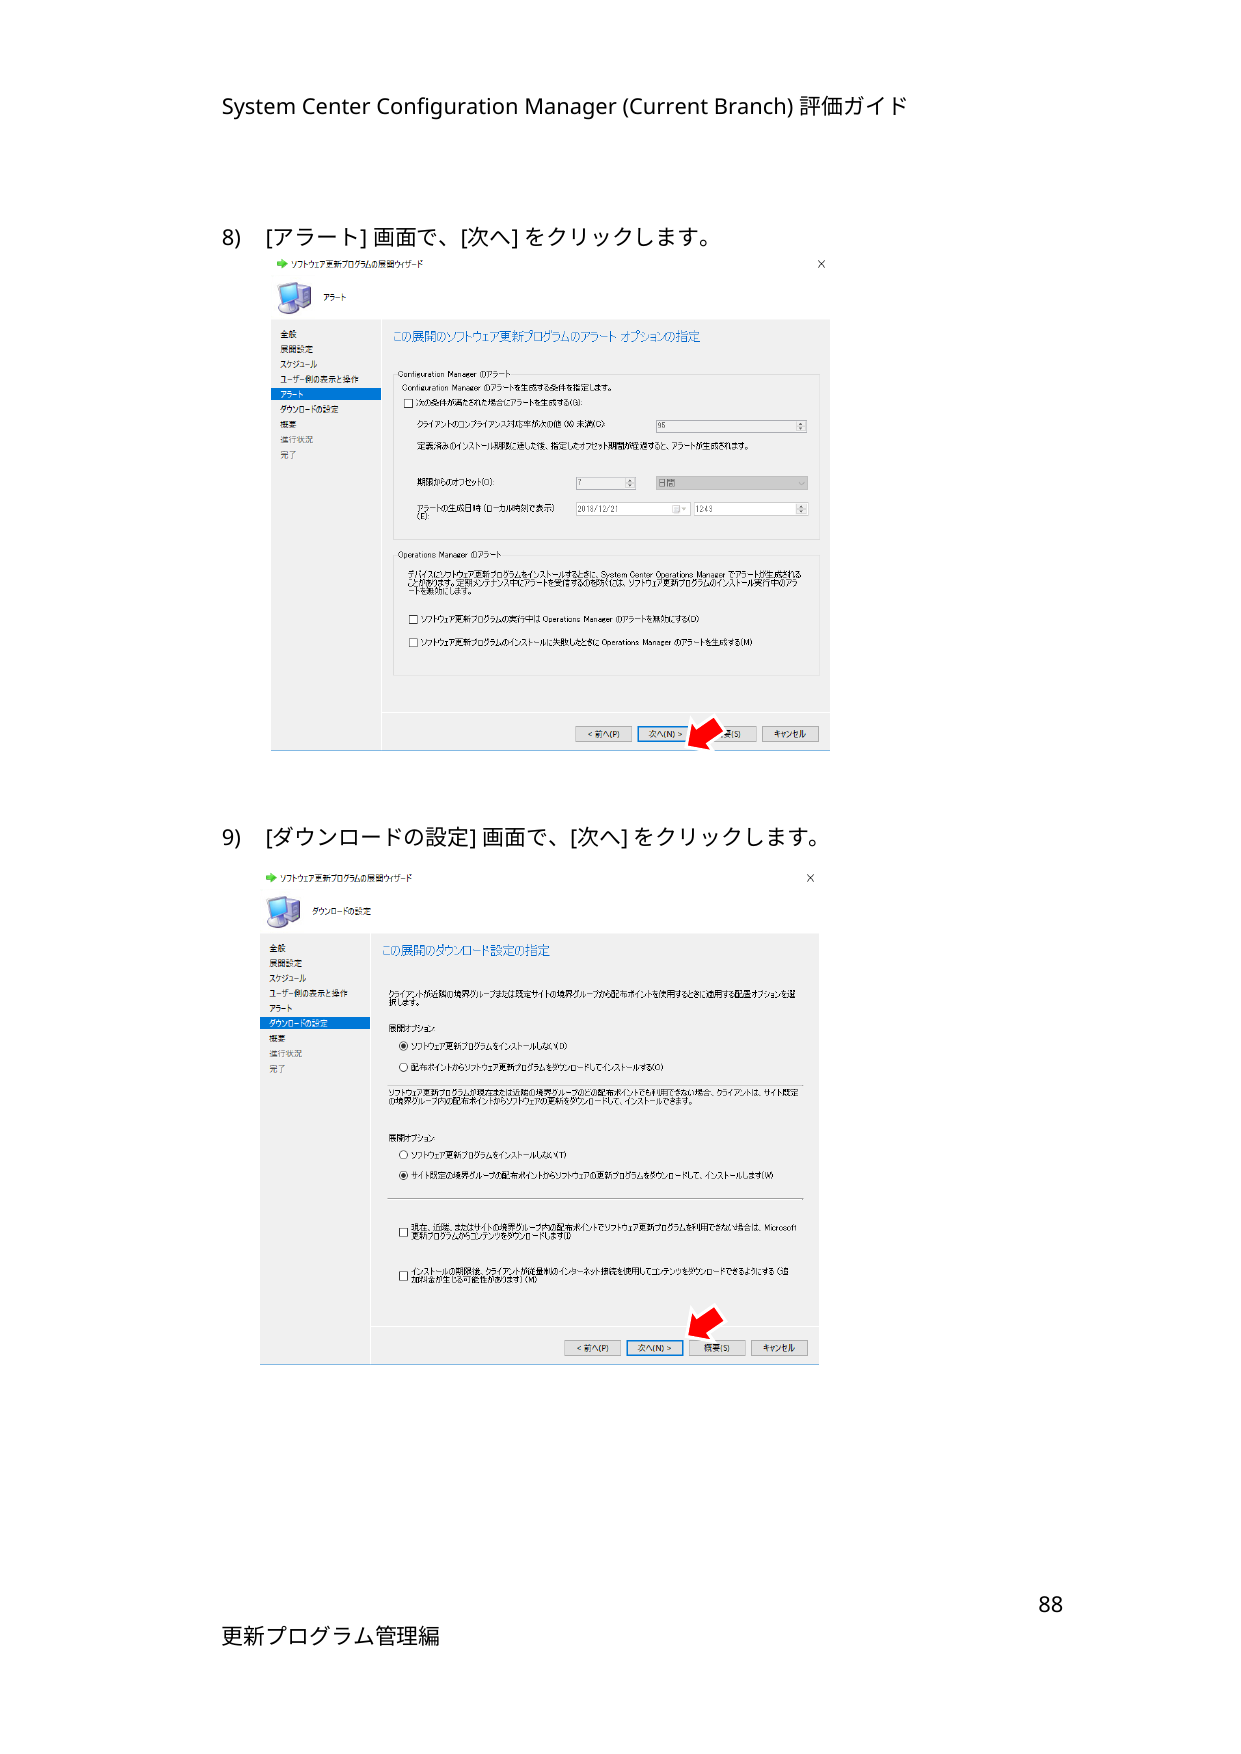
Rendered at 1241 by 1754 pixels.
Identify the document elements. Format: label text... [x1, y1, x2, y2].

list [ダウンロードの設定] 画面で、[次へ] をクリックします。 [222, 817, 1063, 854]
list [アラート] 画面で、[次へ] をクリックします。 [222, 217, 1063, 254]
picture [260, 868, 819, 1365]
picture [271, 254, 830, 751]
